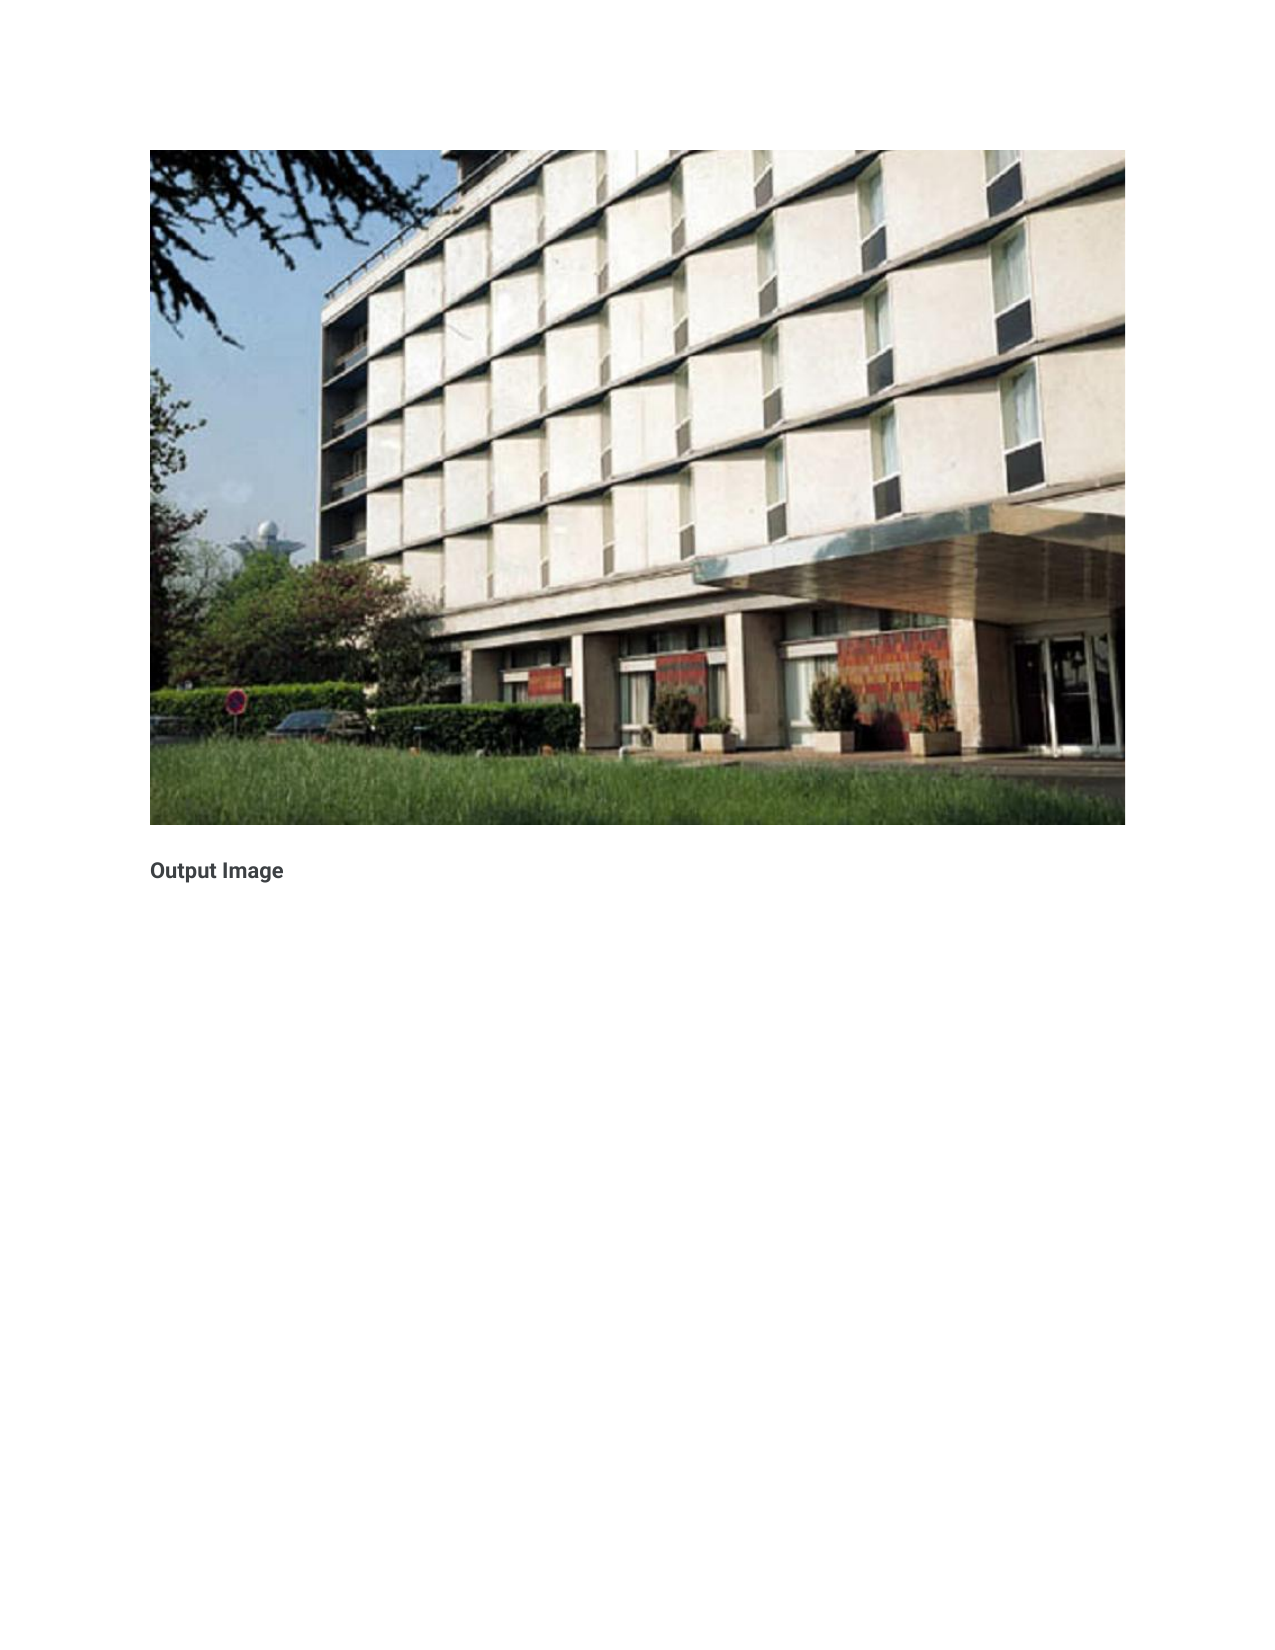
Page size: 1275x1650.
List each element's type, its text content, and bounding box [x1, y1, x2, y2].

picture [150, 150, 1125, 825]
text Output Image [150, 858, 1125, 884]
